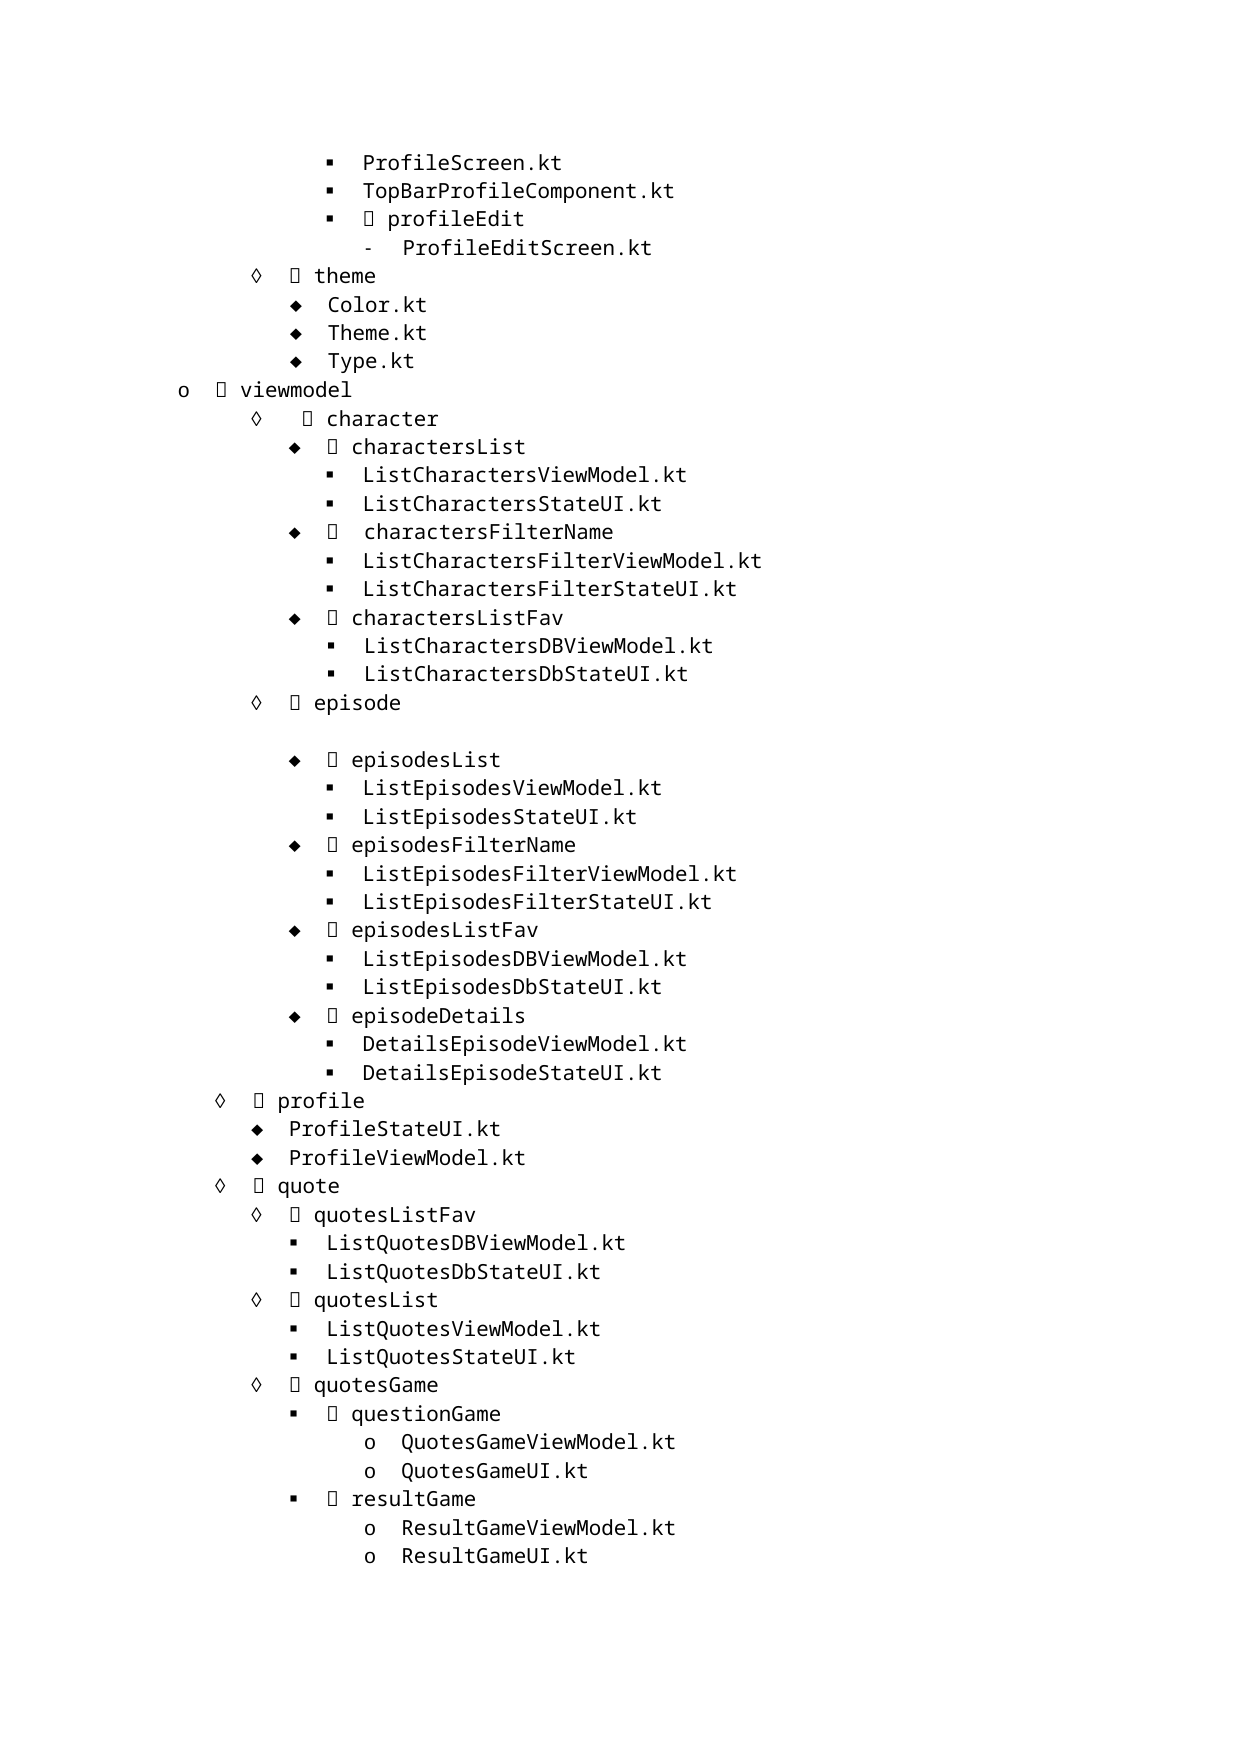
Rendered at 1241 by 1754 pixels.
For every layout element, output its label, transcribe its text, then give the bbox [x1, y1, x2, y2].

list questionGame [288, 1399, 1063, 1427]
list profile [215, 1086, 1063, 1114]
list TopBarProfileComponent.kt [325, 176, 1063, 204]
list theme [251, 261, 1063, 290]
list DetailsEpisodeViewModel.kt [325, 1029, 1063, 1058]
list ProfileScreen.kt [325, 148, 1063, 176]
list quotesList [251, 1285, 1063, 1314]
list charactersFilterName [288, 517, 1063, 546]
list Theme.kt [290, 318, 1063, 347]
list QuotesGameViewModel.kt [363, 1427, 1063, 1456]
list ResultGameUI.kt [363, 1541, 1063, 1570]
list ProfileEditScreen.kt [365, 233, 1063, 261]
list character [251, 404, 1063, 432]
list episodesFilterName [288, 830, 1063, 859]
list resultGame [288, 1484, 1063, 1513]
list quote [215, 1171, 1063, 1200]
list ResultGameViewModel.kt [363, 1513, 1063, 1541]
list ListQuotesViewModel.kt [288, 1314, 1063, 1342]
list Color.kt [290, 290, 1063, 318]
list ListEpisodesFilterStateUI.kt [325, 887, 1063, 916]
list quotesListFav [251, 1200, 1063, 1228]
list ListCharactersDBViewModel.kt [326, 631, 1063, 659]
list ProfileStateUI.kt [251, 1114, 1063, 1143]
list ListCharactersFilterViewModel.kt [325, 546, 1063, 574]
list QuotesGameUI.kt [363, 1456, 1063, 1484]
list ListCharactersFilterStateUI.kt [325, 574, 1063, 603]
list episodesList [288, 745, 1063, 773]
list ListQuotesStateUI.kt [288, 1342, 1063, 1371]
list ListQuotesDbStateUI.kt [288, 1257, 1063, 1285]
list episode [251, 688, 1063, 716]
list ListCharactersViewModel.kt [325, 461, 1063, 489]
list DetailsEpisodeStateUI.kt [325, 1058, 1063, 1086]
list profileEdit [325, 204, 1063, 233]
list charactersListFav [288, 603, 1063, 631]
list ListEpisodesFilterViewModel.kt [325, 859, 1063, 887]
list ListQuotesDBViewModel.kt [288, 1228, 1063, 1257]
list ListEpisodesViewModel.kt [325, 773, 1063, 802]
list episodeDetails [288, 1001, 1063, 1029]
list quotesGame [251, 1371, 1063, 1399]
list ListEpisodesStateUI.kt [325, 802, 1063, 830]
list viewmodel [177, 375, 1063, 404]
list ListEpisodesDBViewModel.kt [325, 944, 1063, 972]
list charactersList [288, 432, 1063, 461]
list ProfileViewModel.kt [251, 1143, 1063, 1171]
list ListCharactersDbStateUI.kt [326, 659, 1063, 688]
list ListEpisodesDbStateUI.kt [325, 972, 1063, 1001]
list Type.kt [290, 347, 1063, 375]
list episodesListFav [288, 916, 1063, 944]
list ListCharactersStateUI.kt [325, 489, 1063, 517]
